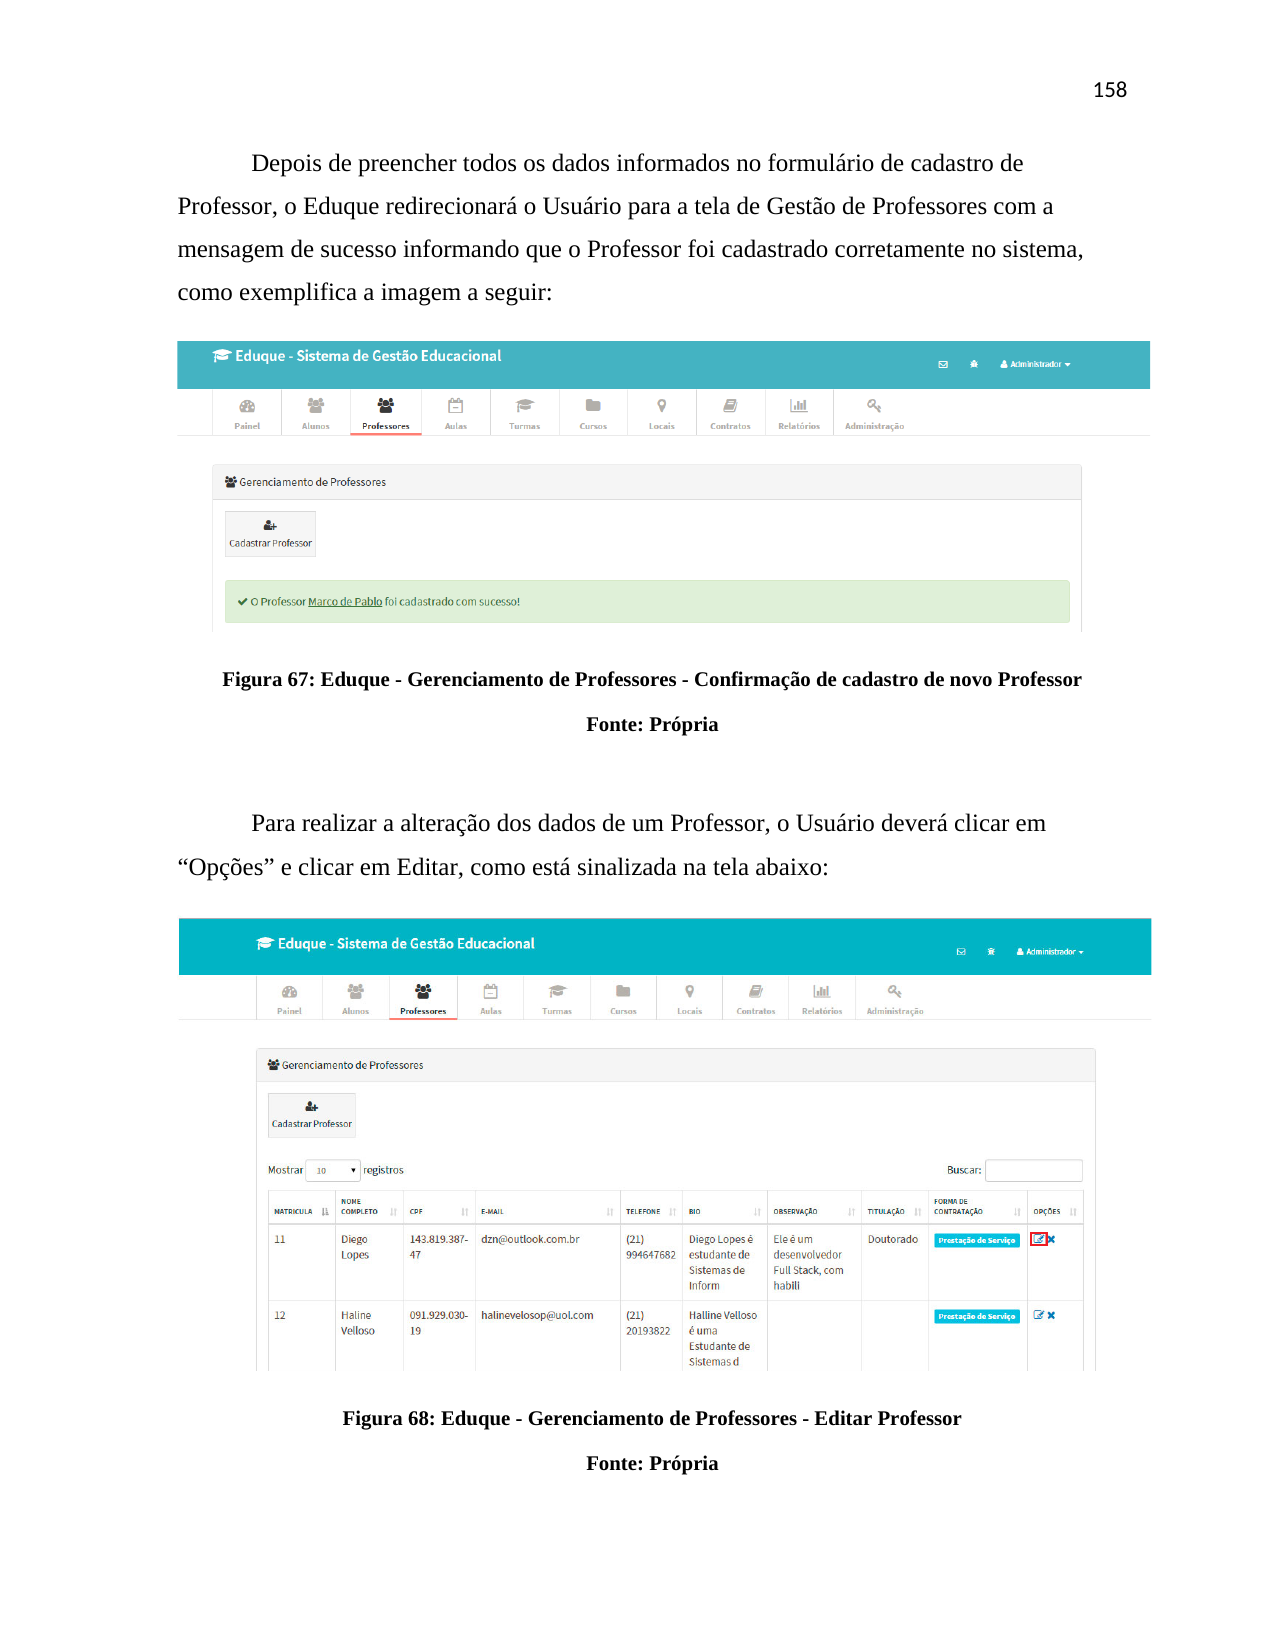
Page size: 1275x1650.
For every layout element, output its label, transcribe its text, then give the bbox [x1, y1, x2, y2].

text Figura 67: Eduque - Gerenciamento de Professores - Confirmação de cadastro de novo Professor [177, 667, 1127, 691]
text Fonte: Própria [177, 1450, 1127, 1474]
text Para realizar a alteração dos dados de um Professor, o Usuário deverá clicar em “Opções” e clicar em Editar, como está sinalizada na tela abaixo: [177, 808, 1127, 880]
text Figura 68: Eduque - Gerenciamento de Professores - Editar Professor [177, 1406, 1127, 1429]
text Fonte: Própria [177, 712, 1127, 736]
text Depois de preencher todos os dados informados no formulário de cadastro de Professor, o Eduque redirecionará o Usuário para a tela de Gestão de Professores com a mensagem de sucesso informando que o Professor foi cadastrado corretamente no sistema, como exemplifica a imagem a seguir: [177, 148, 1127, 306]
picture [177, 341, 1151, 632]
picture [177, 915, 1152, 1371]
